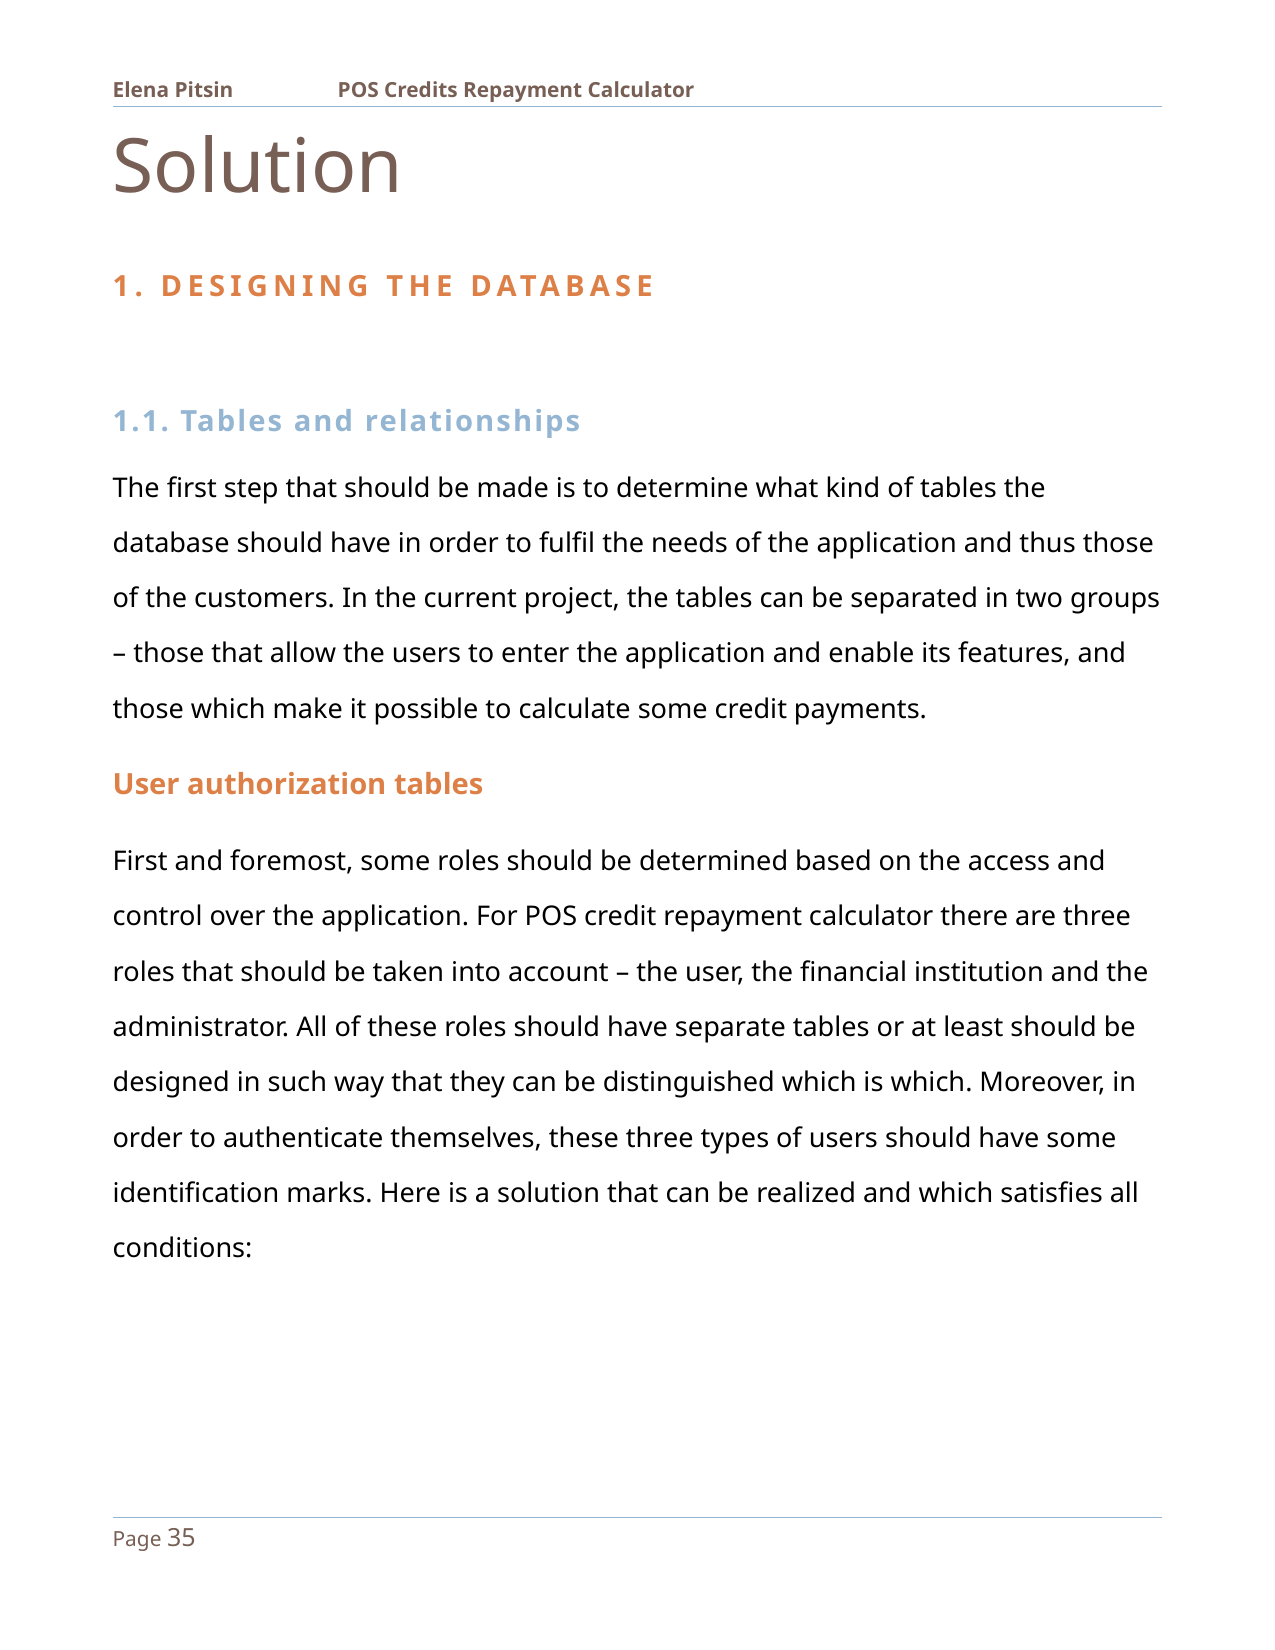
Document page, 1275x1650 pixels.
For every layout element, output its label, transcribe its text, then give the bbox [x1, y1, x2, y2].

text User authorization tables [112, 763, 1162, 803]
subtitle 1. Designing the database [112, 266, 1162, 305]
subtitle 1.1. Tables and relationships [112, 400, 1162, 440]
text The first step that should be made is to determine what kind of tables the database should have in order to fulfil the needs of the application and thus those of the customers. In the current project, the tables can be separated in two groups – those that allow the users to enter the application and enable its features, and those which make it possible to calculate some credit payments. [112, 468, 1162, 726]
title Solution [112, 112, 1162, 215]
text First and foremost, some roles should be determined based on the access and control over the application. For POS credit repayment calculator there are three roles that should be taken into account – the user, the financial institution and the administrator. All of these roles should have separate tables or at least should be designed in such way that they can be distinguished which is which. Moreover, in order to authenticate themselves, these three types of users should have some identification marks. Here is a solution that can be realized and which satisfies all conditions: [112, 842, 1162, 1266]
